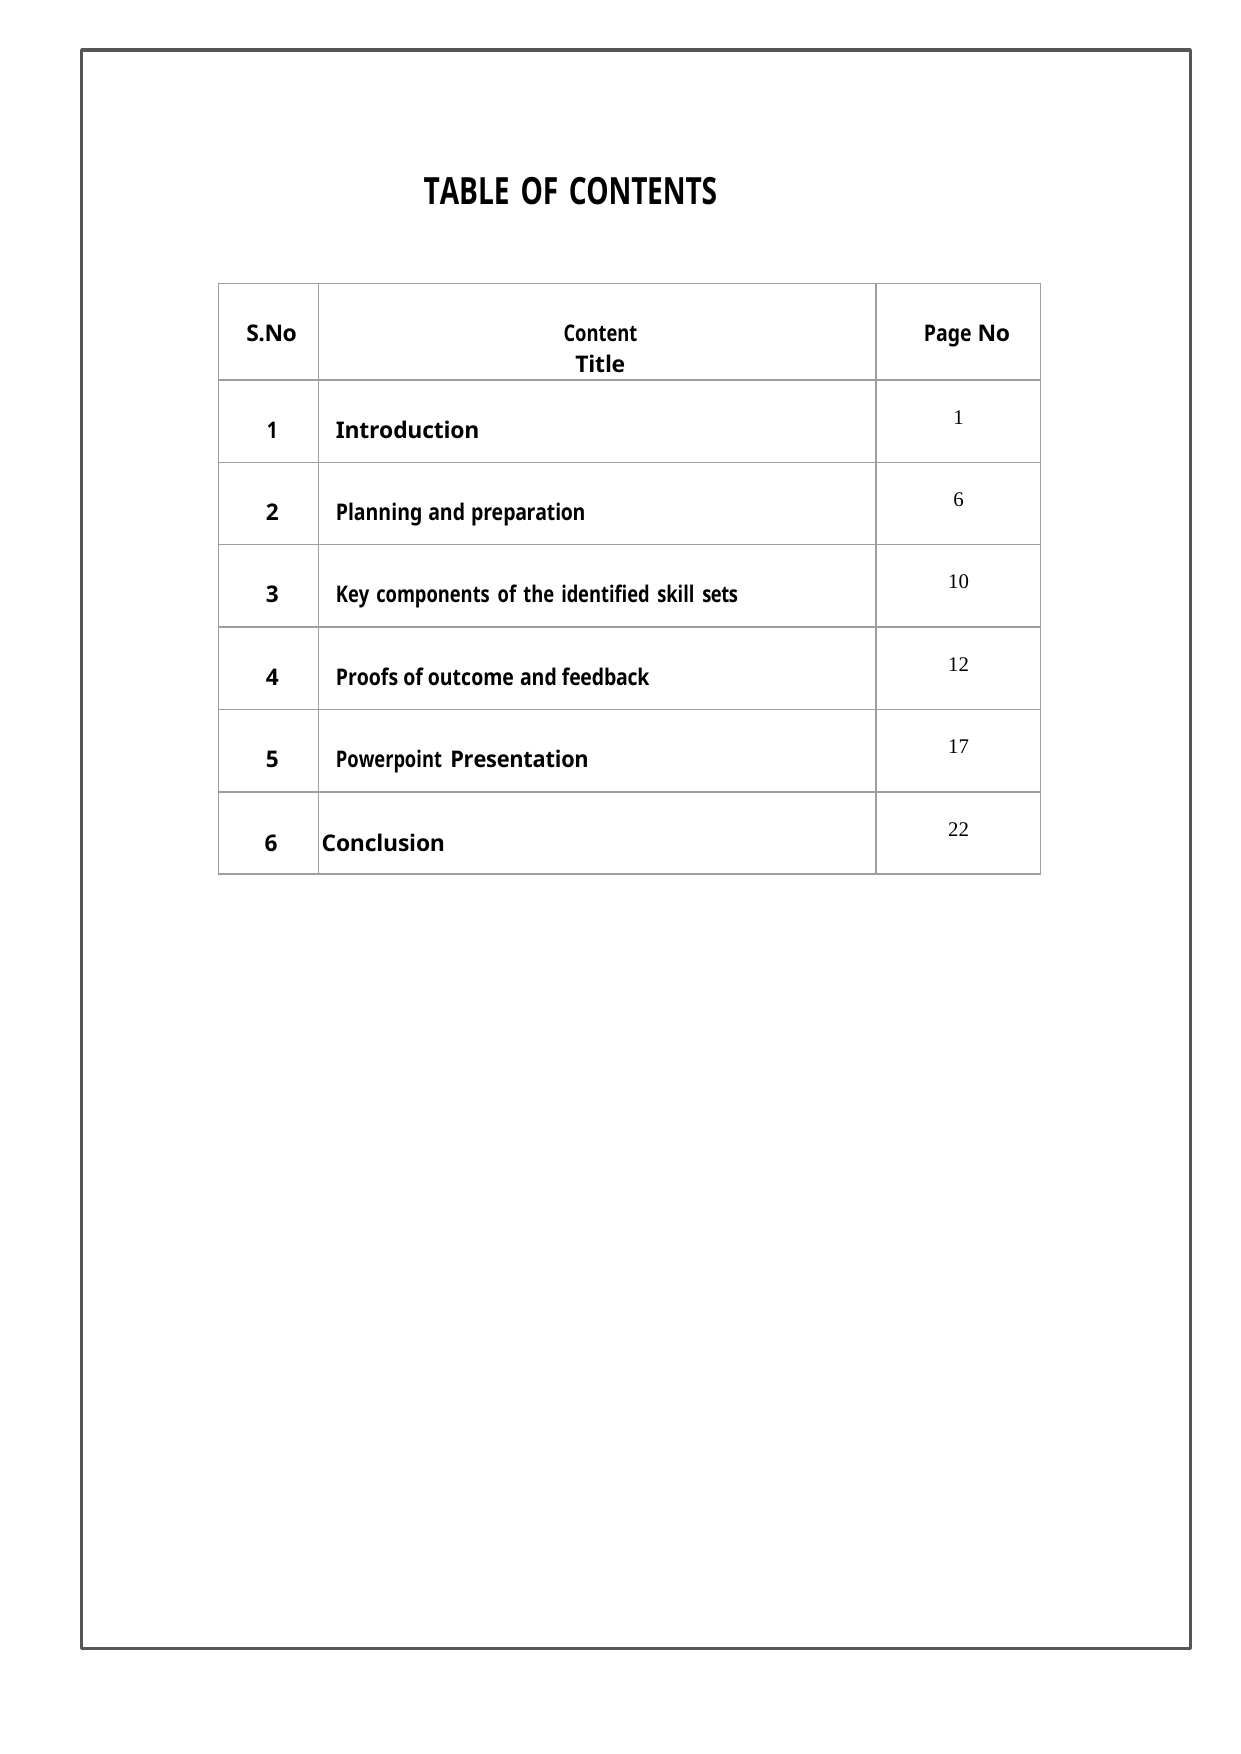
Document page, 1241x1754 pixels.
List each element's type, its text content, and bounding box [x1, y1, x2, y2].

table_cell Introduction [319, 381, 875, 462]
table_cell Key components of the identified skill sets [319, 545, 875, 626]
table_header Page No [877, 284, 1040, 379]
table_cell 6 [877, 463, 1040, 544]
table_cell 1 [219, 381, 318, 462]
table_cell 5 [219, 710, 318, 791]
table_cell Conclusion [319, 793, 875, 873]
table_cell 12 [877, 628, 1040, 708]
table_cell Planning and preparation [319, 463, 875, 544]
table_cell 10 [877, 545, 1040, 626]
table_header Content Title [319, 284, 875, 379]
table_cell 3 [219, 545, 318, 626]
table_cell 4 [219, 628, 318, 708]
table_cell 22 [877, 793, 1040, 873]
table_header S.No [219, 284, 318, 379]
table_cell 6 [219, 793, 318, 873]
table_cell 2 [219, 463, 318, 544]
table_cell Proofs of outcome and feedback [319, 628, 875, 708]
table_cell 17 [877, 710, 1040, 791]
subtitle TABLE OF CONTENTS [423, 164, 1148, 215]
table_cell 1 [877, 381, 1040, 462]
table_cell Powerpoint Presentation [319, 710, 875, 791]
